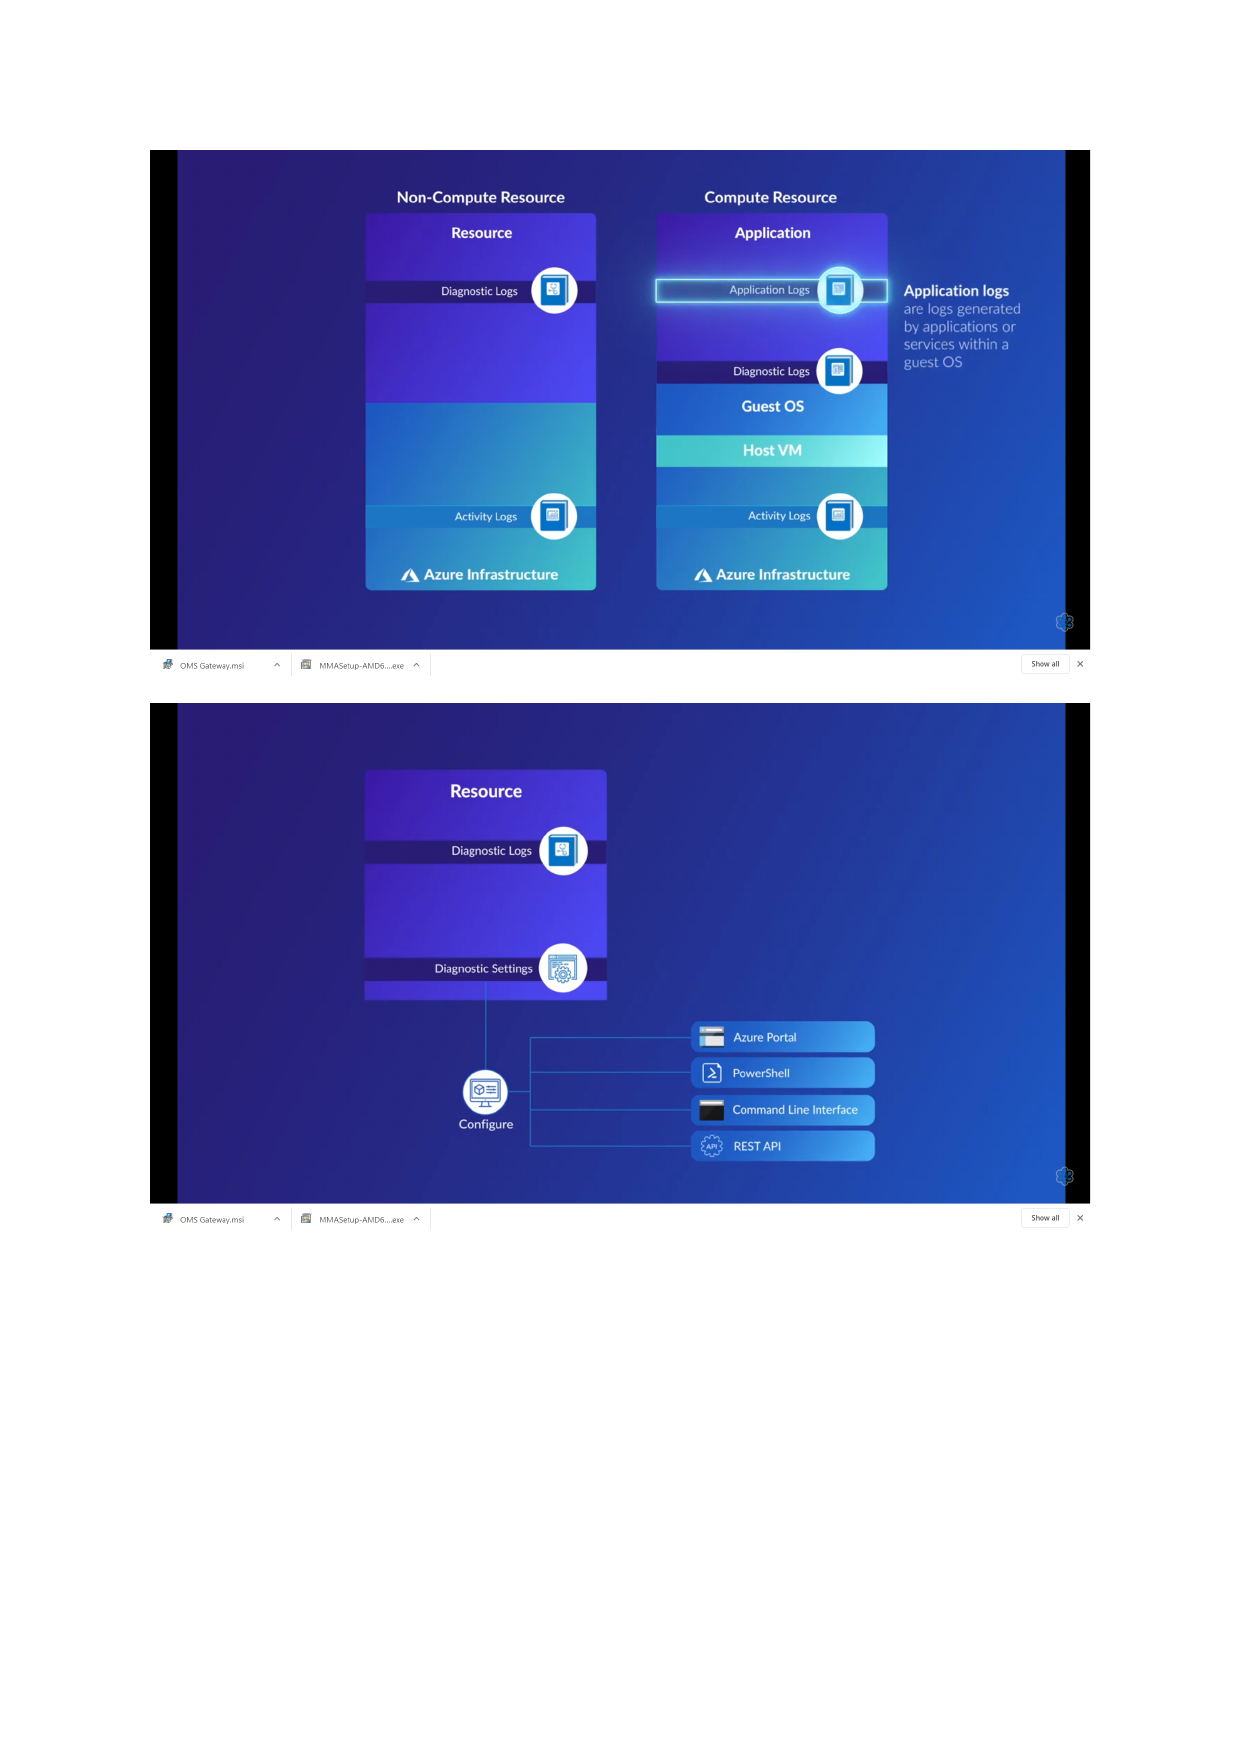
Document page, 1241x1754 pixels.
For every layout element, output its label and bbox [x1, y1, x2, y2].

picture [150, 703, 1091, 1233]
picture [150, 150, 1091, 679]
